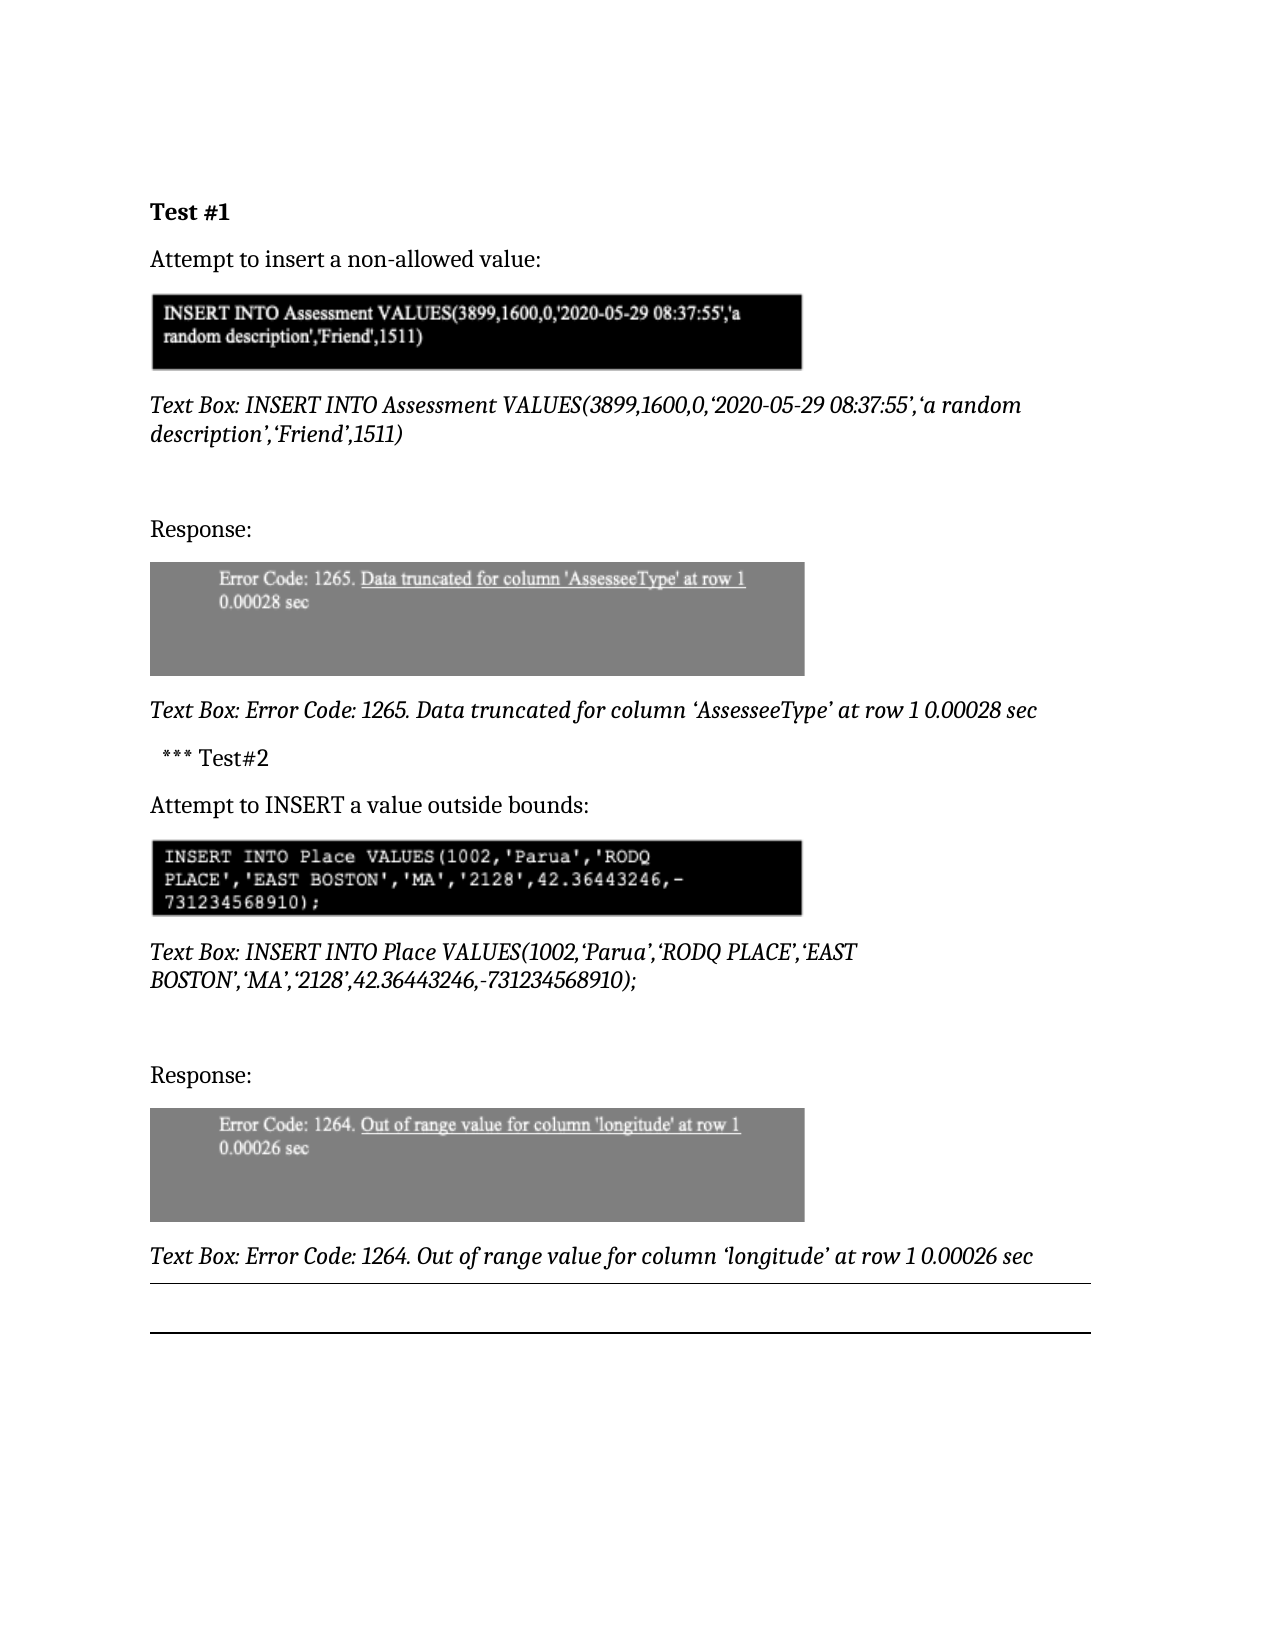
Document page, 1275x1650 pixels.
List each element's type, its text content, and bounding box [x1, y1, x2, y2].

text *** Test#2 [150, 743, 1125, 772]
text Attempt to INSERT a value outside bounds: [150, 791, 1125, 820]
picture [150, 562, 805, 676]
text Test #1 [150, 197, 1125, 226]
text Attempt to insert a non-allowed value: [150, 245, 1125, 274]
text Text Box: INSERT INTO Assessment VALUES(3899,1600,0,‘2020-05-29 08:37:55’,‘a random description’,‘Friend’,1511) [150, 391, 1125, 449]
text Text Box: Error Code: 1264. Out of range value for column ‘longitude’ at row 1 0.00026 sec [150, 1242, 1125, 1271]
text Response: [150, 1061, 1125, 1090]
picture [150, 1108, 805, 1222]
picture [150, 838, 805, 917]
text Text Box: Error Code: 1265. Data truncated for column ‘AssesseeType’ at row 1 0.00028 sec [150, 696, 1125, 725]
picture [150, 292, 805, 371]
text Text Box: INSERT INTO Place VALUES(1002,‘Parua’,‘RODQ PLACE’,‘EAST BOSTON’,‘MA’,‘2128’,42.36443246,-731234568910); [150, 937, 1125, 995]
text Response: [150, 515, 1125, 544]
